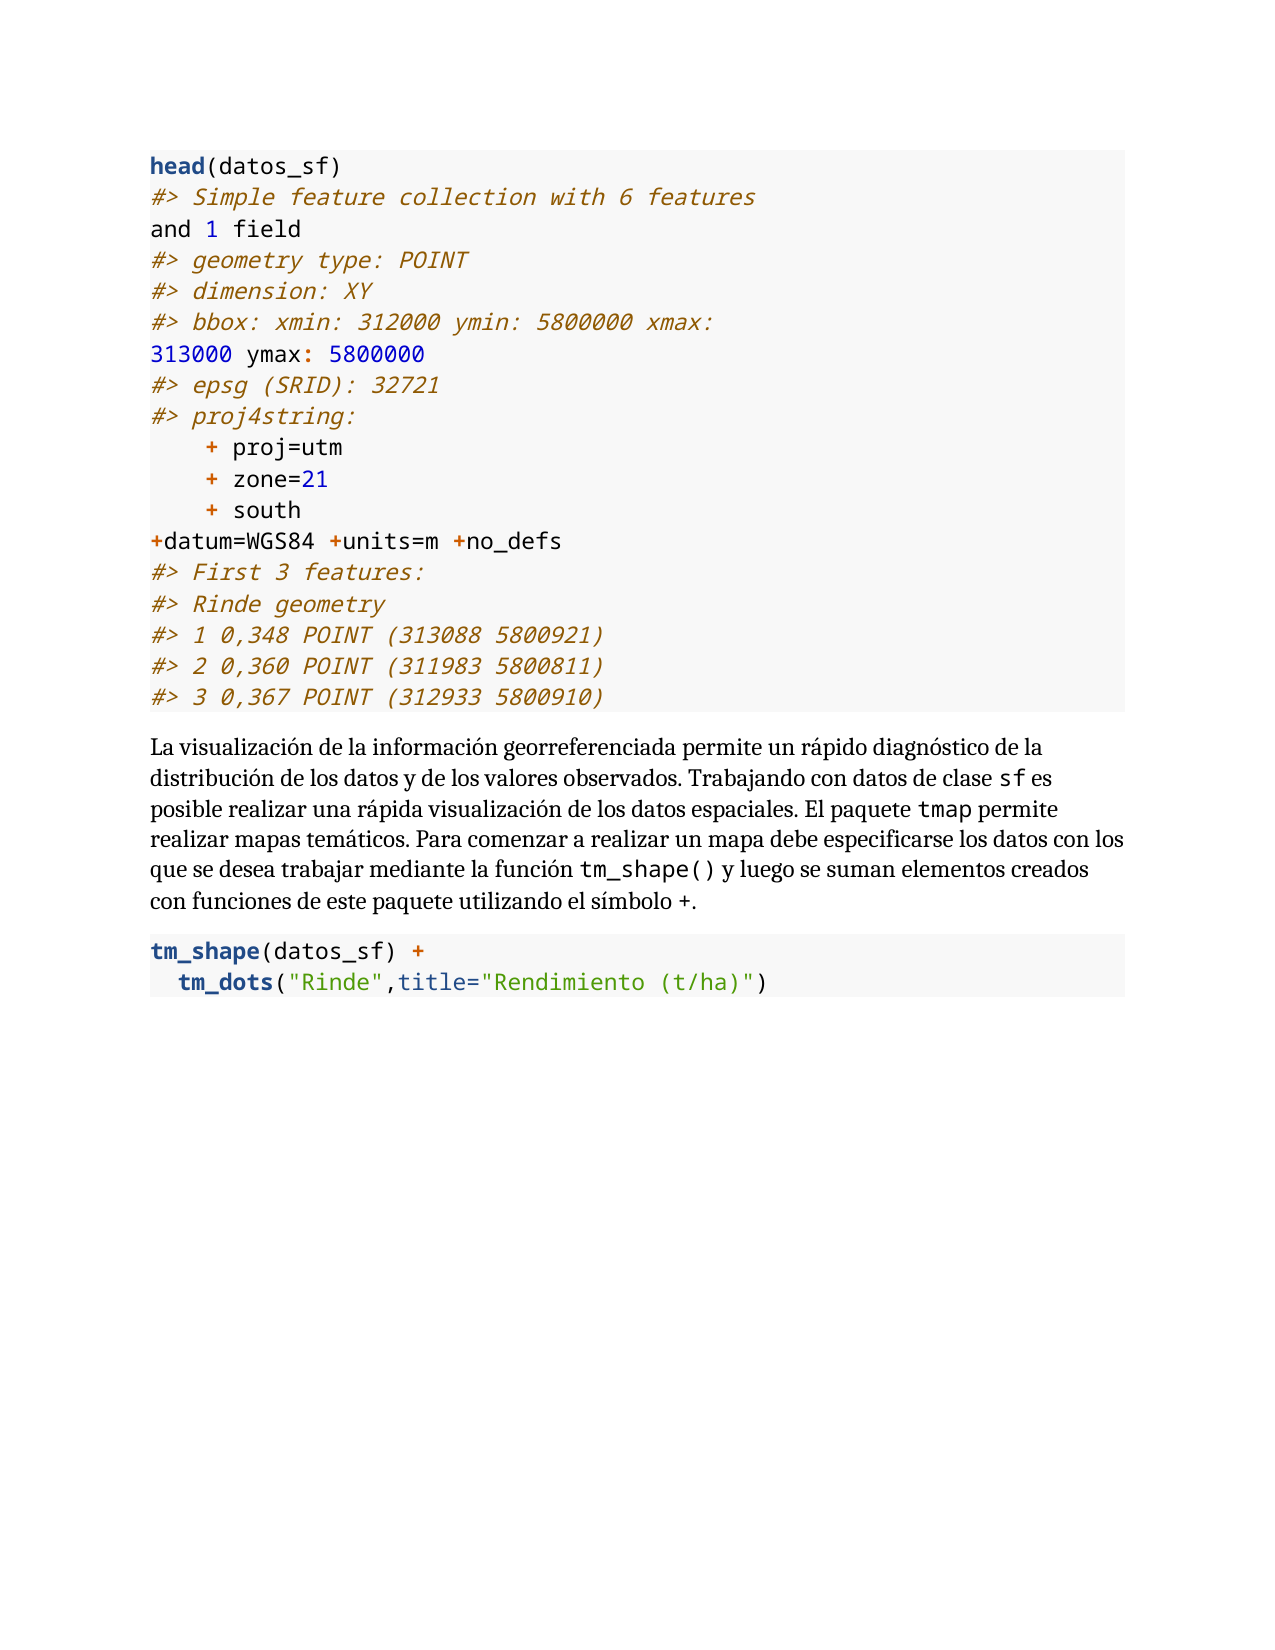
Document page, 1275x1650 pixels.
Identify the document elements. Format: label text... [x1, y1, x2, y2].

text tm_shape(datos_sf) + tm_dots("Rinde",title="Rendimiento (t/ha)") [150, 934, 1125, 997]
text head(datos_sf) #> Simple feature collection with 6 features and 1 field #> geometry type: POINT #> dimension: XY #> bbox: xmin: 312000 ymin: 5800000 xmax: 313000 ymax: 5800000 #> epsg (SRID): 32721 #> proj4string: + proj=utm + zone=21 + south +datum=WGS84 +units=m +no_defs #> First 3 features: #> Rinde geometry #> 1 0,348 POINT (313088 5800921) #> 2 0,360 POINT (311983 5800811) #> 3 0,367 POINT (312933 5800910) [150, 150, 1125, 712]
text La visualización de la información georreferenciada permite un rápido diagnóstico de la distribución de los datos y de los valores observados. Trabajando con datos de clase sf es posible realizar una rápida visualización de los datos espaciales. El paquete tmap permite realizar mapas temáticos. Para comenzar a realizar un mapa debe especificarse los datos con los que se desea trabajar mediante la función tm_shape() y luego se suman elementos creados con funciones de este paquete utilizando el símbolo +. [150, 733, 1125, 916]
